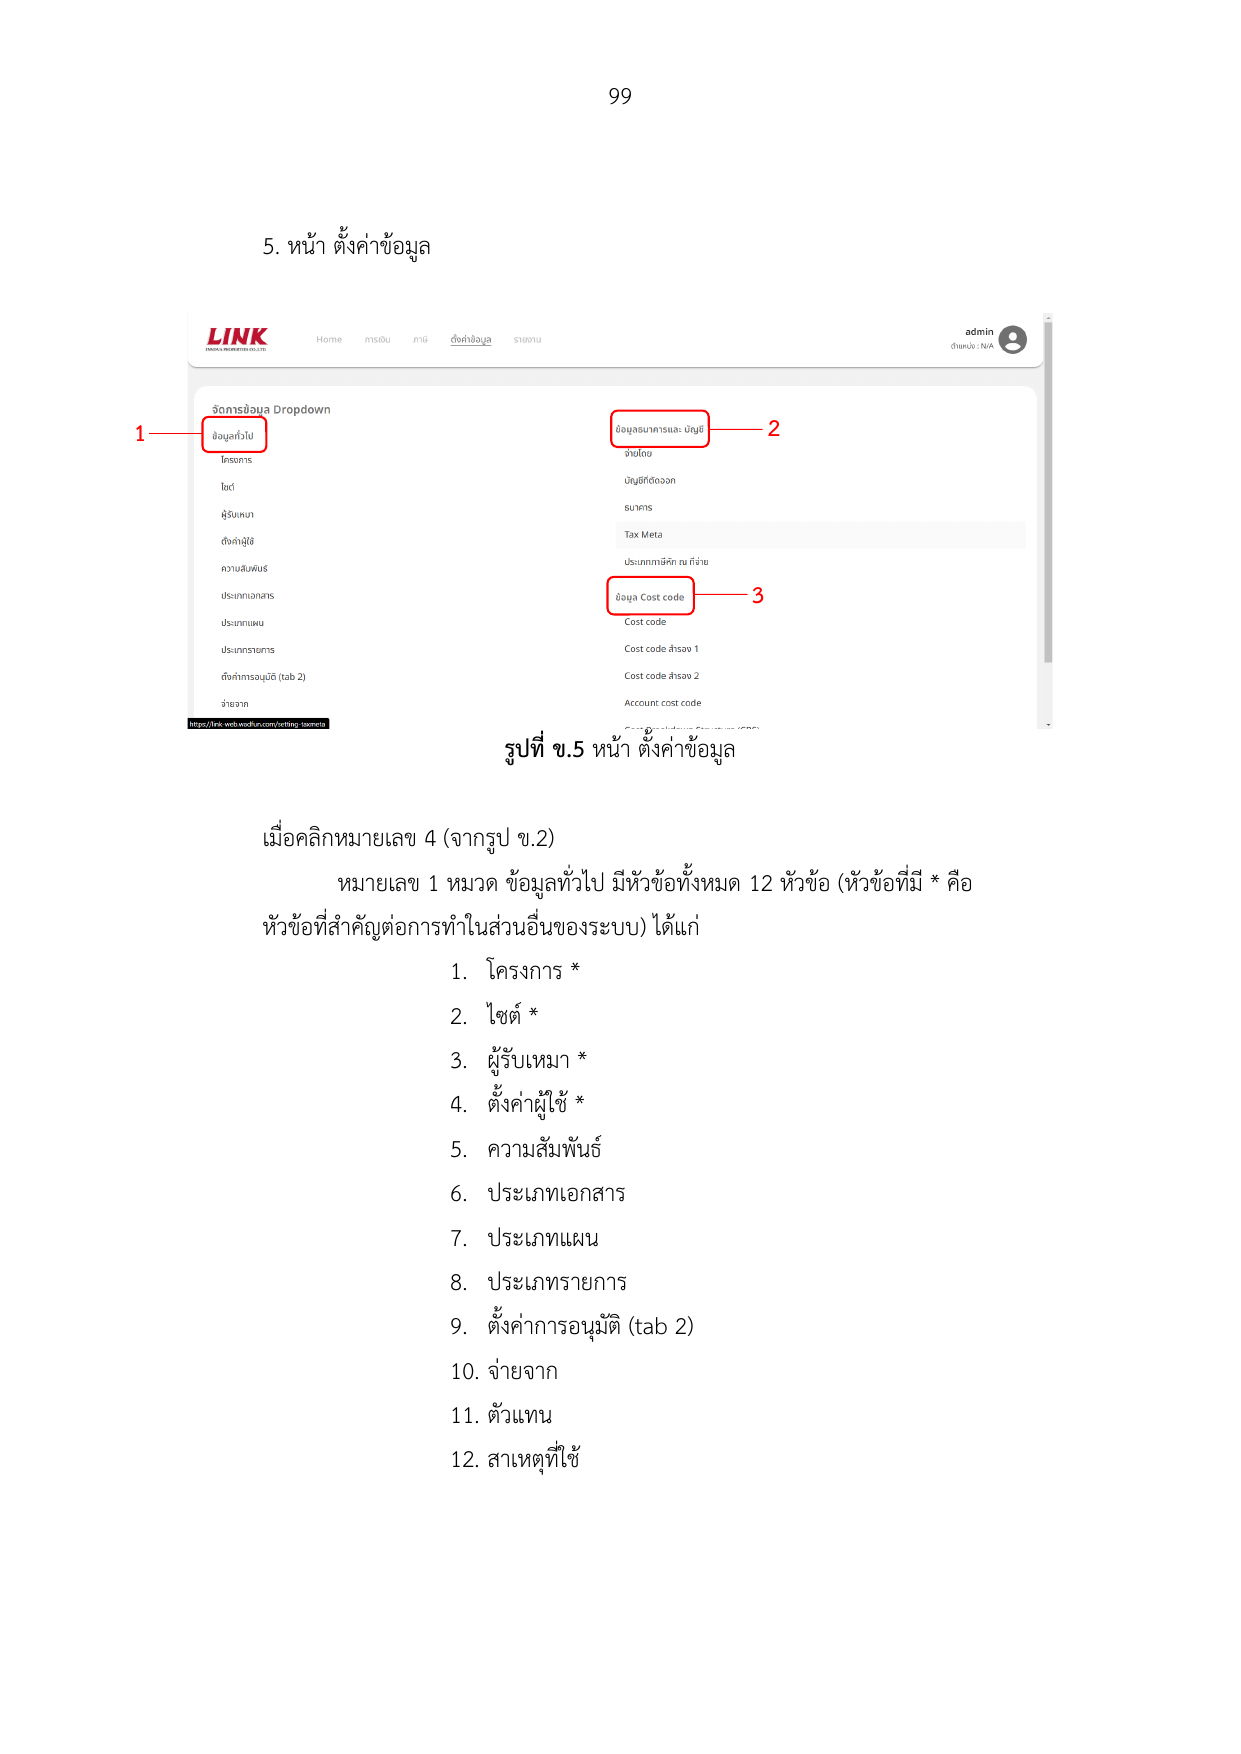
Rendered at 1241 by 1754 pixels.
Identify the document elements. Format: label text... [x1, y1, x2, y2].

picture [187, 313, 1053, 729]
list สาเหตุที่ใช้ [450, 1439, 1053, 1483]
list ความสัมพันธ์ [450, 1128, 1053, 1172]
list ประเภทเอกสาร [450, 1172, 1053, 1217]
list ตั้งค่าผู้ใช้ * [450, 1084, 1053, 1128]
list ประเภทรายการ [450, 1261, 1053, 1306]
list ไซต์ * [450, 995, 1053, 1039]
list โครงการ * [450, 951, 1053, 995]
list ตั้งค่าการอนุมัติ (tab 2) [450, 1306, 1053, 1350]
text 5. หน้า ตั้งค่าข้อมูล [187, 225, 1053, 269]
list ประเภทแผน [450, 1217, 1053, 1261]
text เมื่อคลิกหมายเลข 4 (จากรูป ข.2) [187, 817, 1053, 862]
text รูปที่ ข.5 หน้า ตั้งค่าข้อมูล [187, 729, 1053, 773]
list จ่ายจาก [450, 1350, 1053, 1394]
picture [204, 418, 265, 450]
list ผู้รับเหมา * [450, 1039, 1053, 1084]
list ตัวแทน [450, 1394, 1053, 1439]
text หมายเลข 1 หมวด ข้อมูลทั่วไป มีหัวข้อทั้งหมด 12 หัวข้อ (หัวข้อที่มี * คือ หัวข้อที่สำคัญต่อการทำในส่วนอื่นของระบบ) ได้แก่ [187, 862, 1053, 951]
